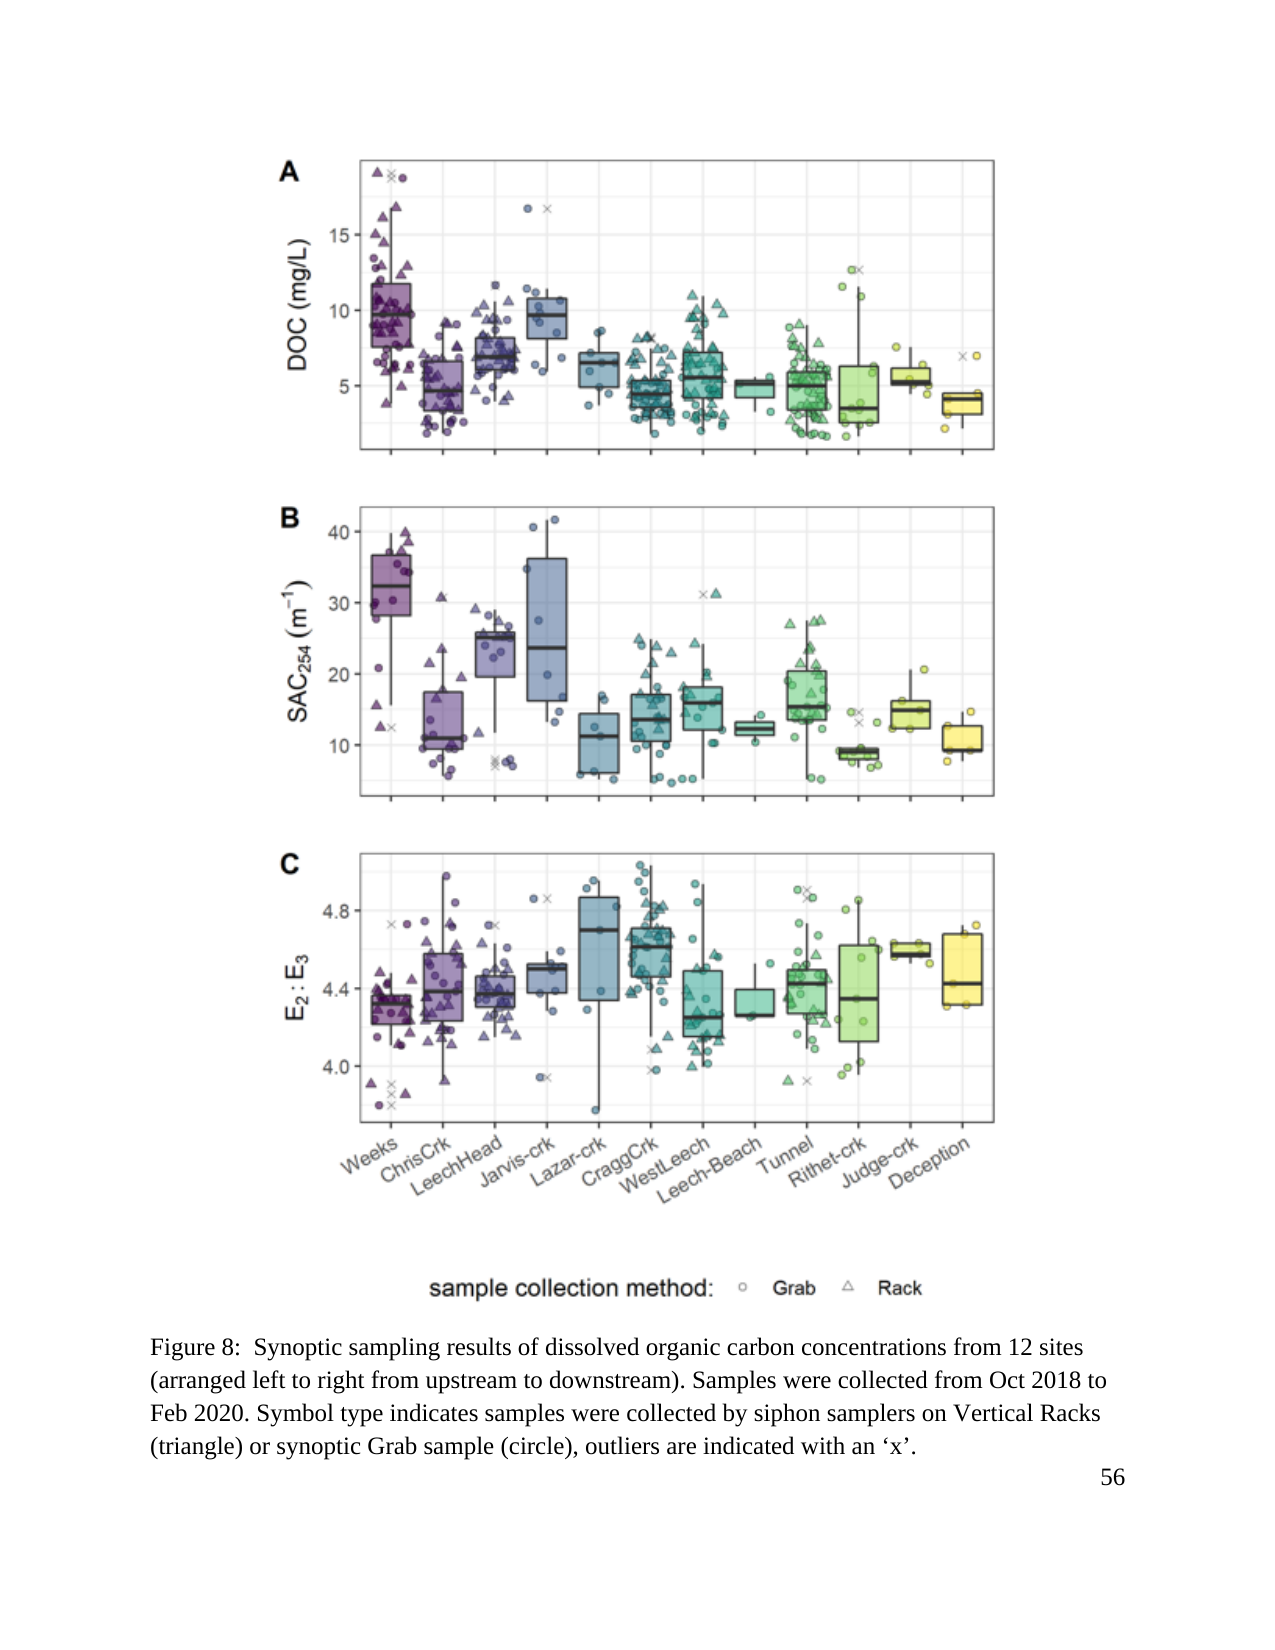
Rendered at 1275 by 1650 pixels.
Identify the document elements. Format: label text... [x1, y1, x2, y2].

text Figure 8: Synoptic sampling results of dissolved organic carbon concentrations from 12 sites (arranged left to right from upstream to downstream). Samples were collected from Oct 2018 to Feb 2020. Symbol type indicates samples were collected by siphon samplers on Vertical Racks (triangle) or synoptic Grab sample (circle), outliers are indicated with an ‘x’. [150, 1332, 1125, 1460]
picture [269, 150, 1006, 1328]
